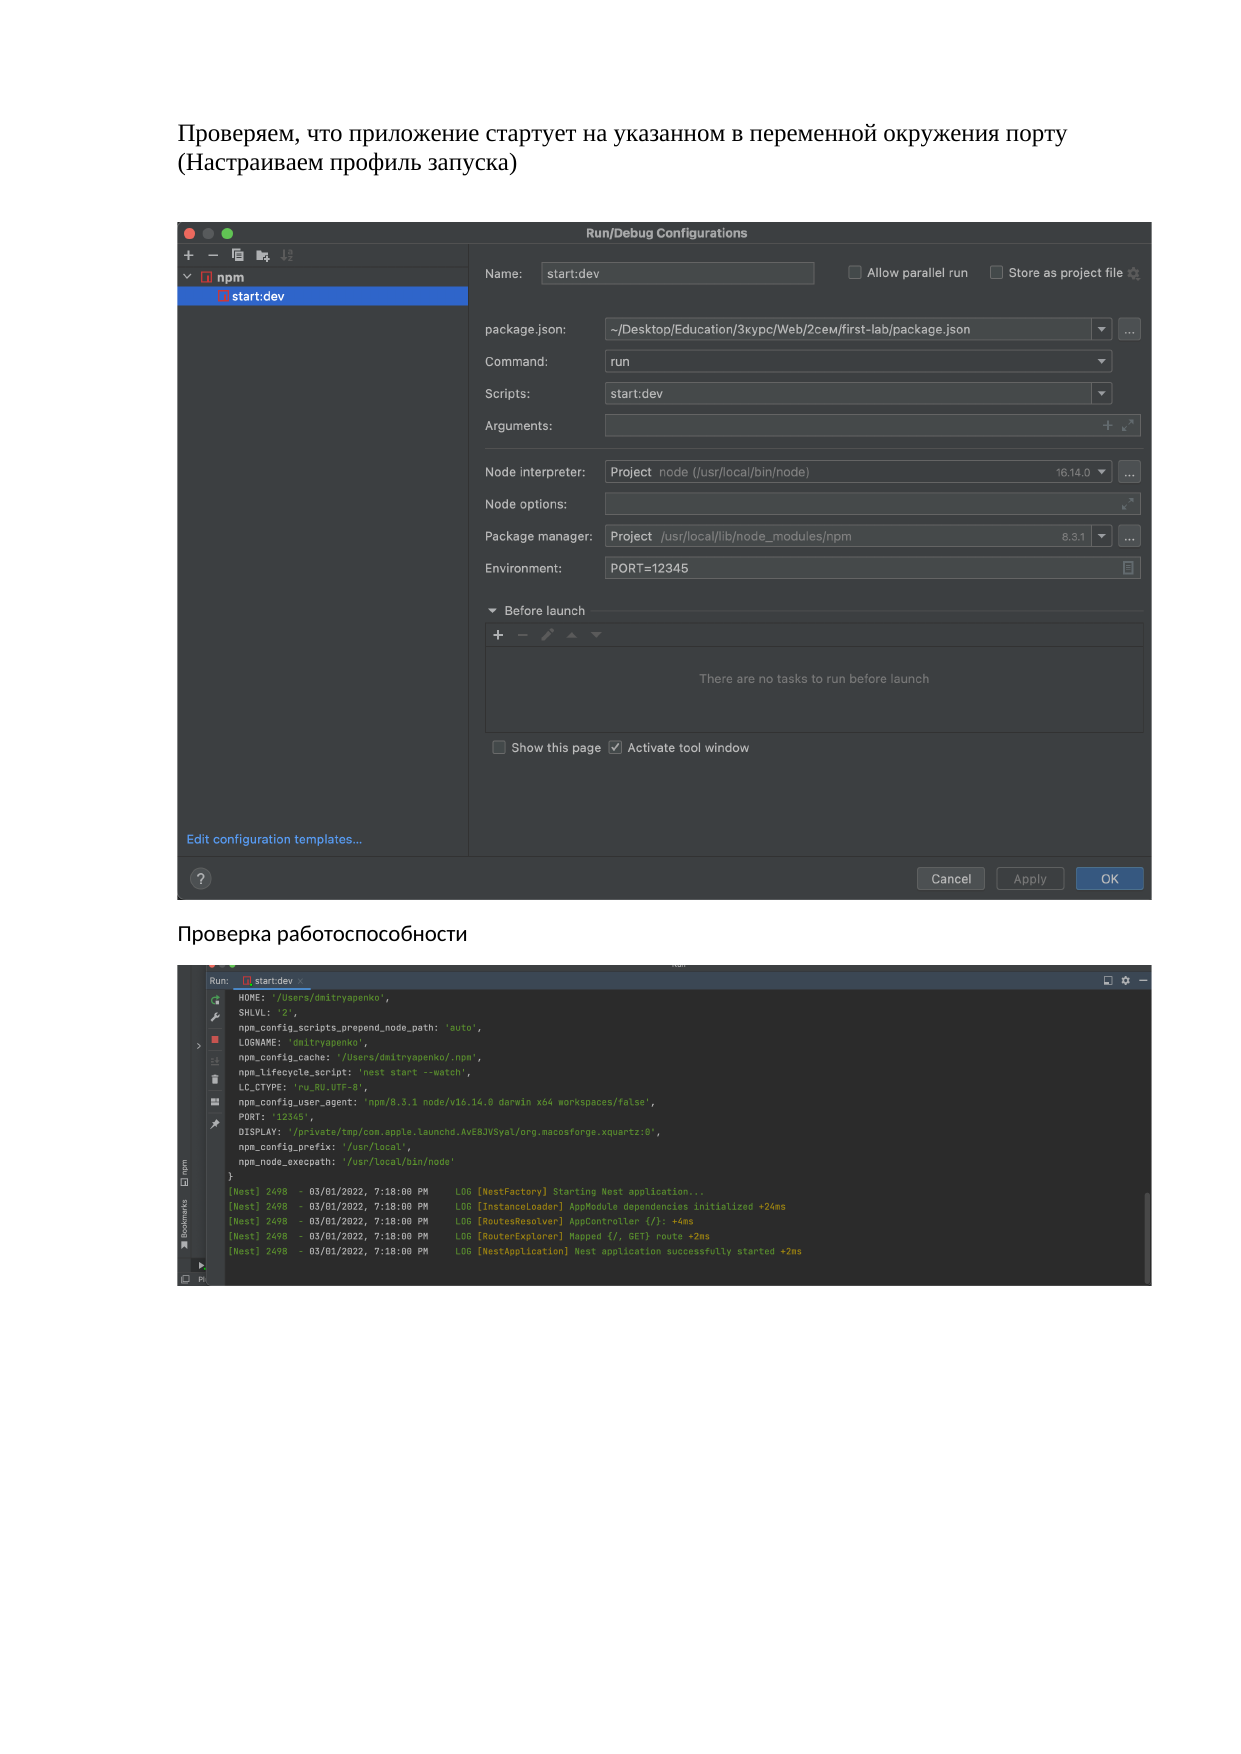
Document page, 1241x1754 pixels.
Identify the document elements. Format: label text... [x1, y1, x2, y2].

picture [177, 222, 1152, 900]
text Проверяем, что приложение стартует на указанном в переменной окружения порту (Настраиваем профиль запуска) [177, 118, 1152, 176]
text Проверка работоспособности [177, 919, 1152, 947]
picture [177, 965, 1152, 1286]
